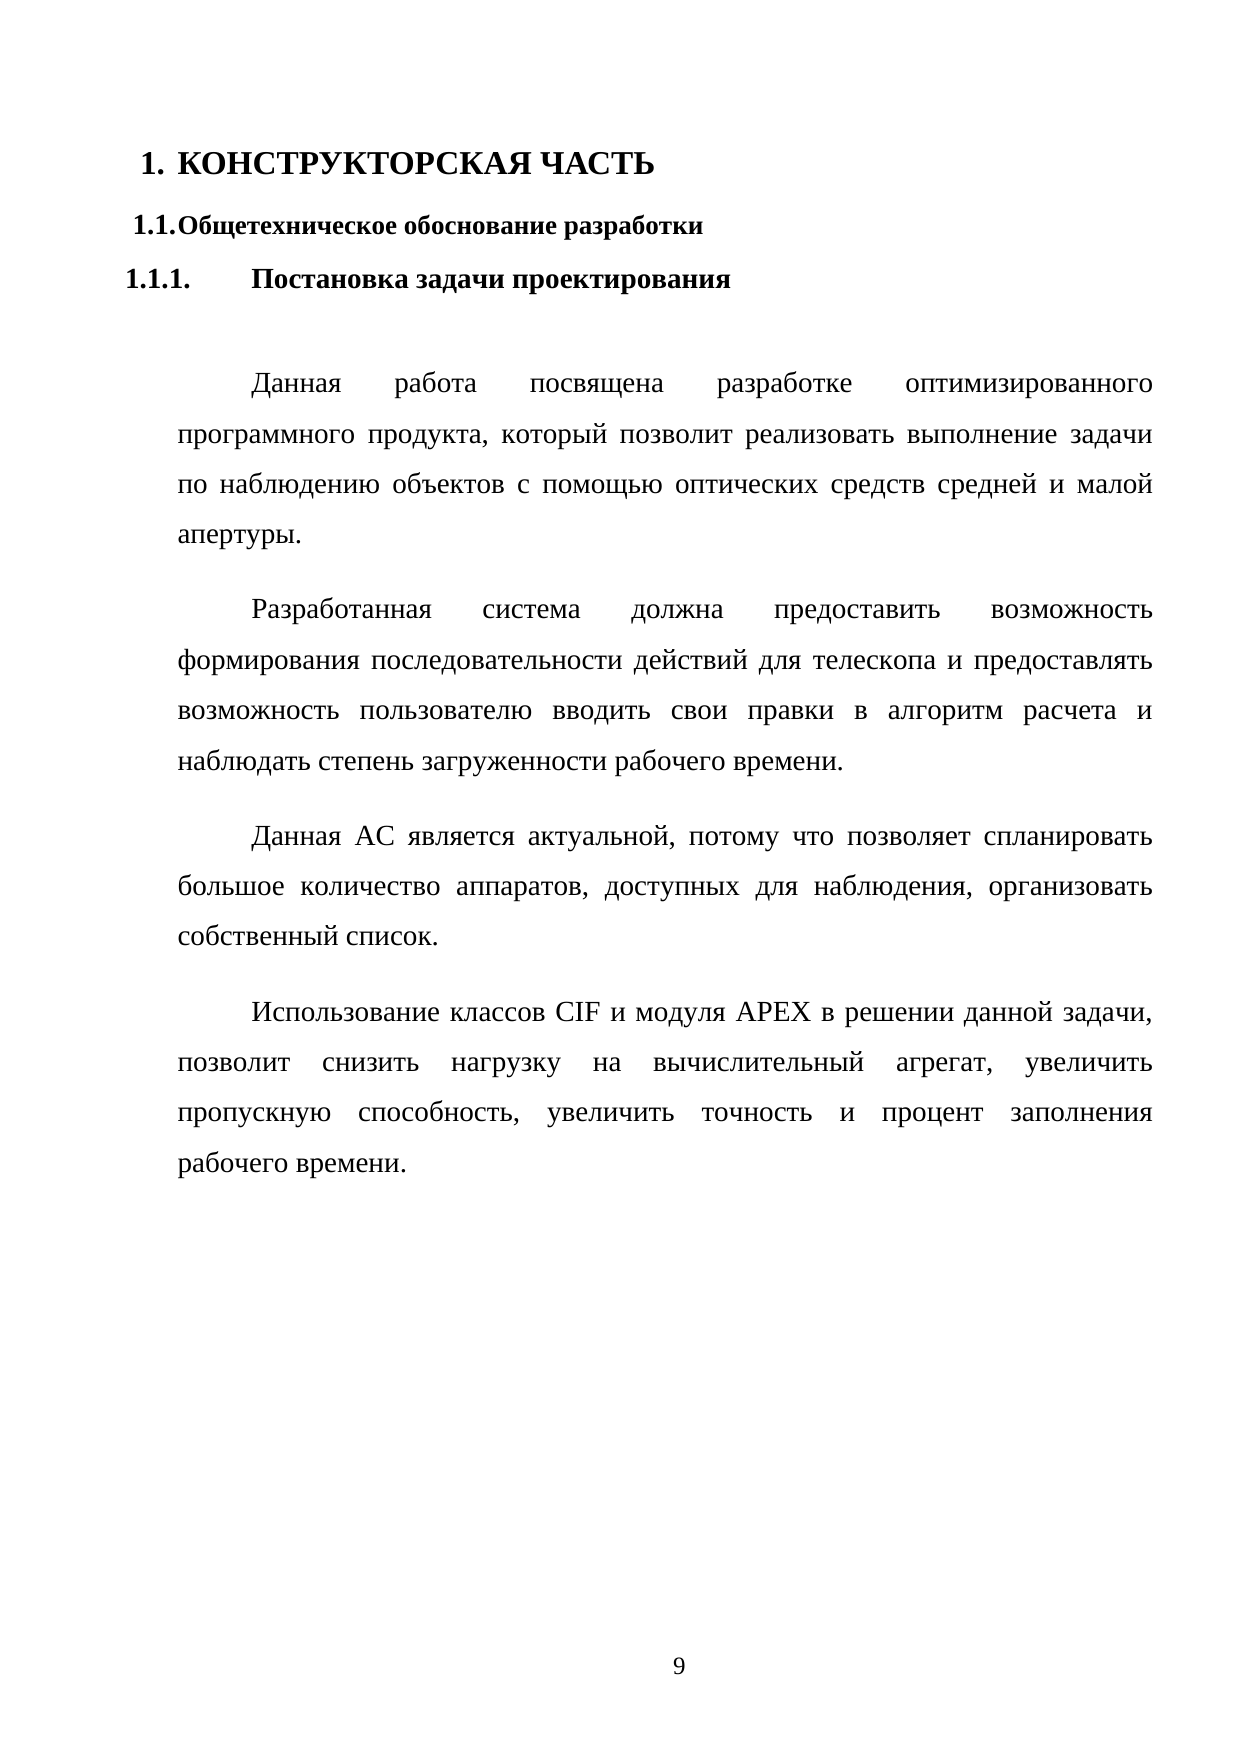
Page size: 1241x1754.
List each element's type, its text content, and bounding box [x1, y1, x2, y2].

text Данная АС является актуальной, потому что позволяет спланировать большое количество аппаратов, доступных для наблюдения, организовать собственный список. [177, 818, 1153, 952]
subtitle Постановка задачи проектирования [125, 261, 1153, 295]
text Использование классов CIF и модуля APEX в решении данной задачи, позволит снизить нагрузку на вычислительный агрегат, увеличить пропускную способность, увеличить точность и процент заполнения рабочего времени. [177, 994, 1153, 1178]
text Разработанная система должна предоставить возможность формирования последовательности действий для телескопа и предоставлять возможность пользователю вводить свои правки в алгоритм расчета и наблюдать степень загруженности рабочего времени. [177, 592, 1153, 776]
subtitle КОНСТРУКТОРСКАЯ ЧАСТЬ [140, 143, 1153, 181]
text Данная работа посвящена разработке оптимизированного программного продукта, который позволит реализовать выполнение задачи по наблюдению объектов с помощью оптических средств средней и малой апертуры. [177, 365, 1153, 550]
subtitle Общетехническое обоснование разработки [132, 207, 1153, 240]
